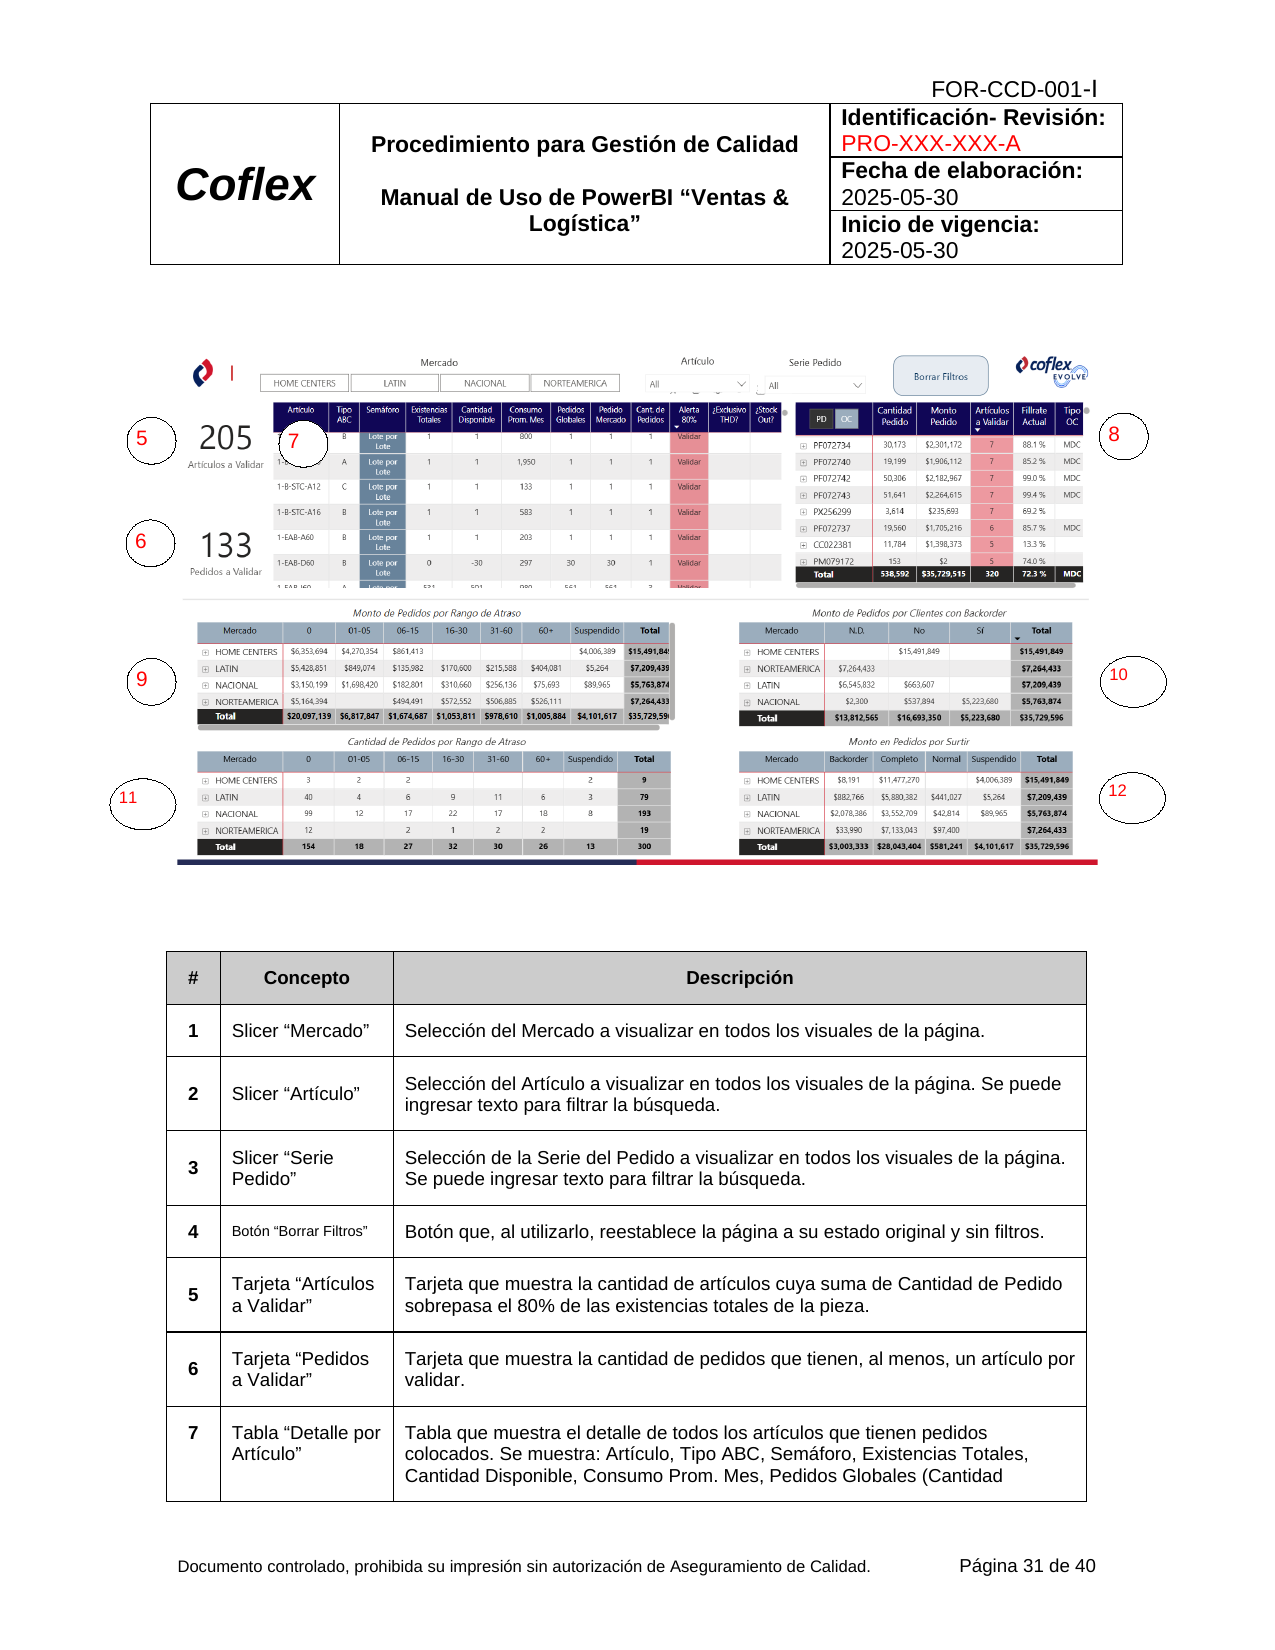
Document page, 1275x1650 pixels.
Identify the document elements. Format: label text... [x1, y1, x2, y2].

table_cell Slicer “Serie Pedido” [221, 1131, 393, 1204]
table_cell 3 [167, 1131, 220, 1204]
table_cell Tarjeta que muestra la cantidad de pedidos que tienen, al menos, un artículo por validar. [394, 1333, 1086, 1406]
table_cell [221, 1407, 393, 1501]
table_header # [167, 952, 220, 1004]
table_cell Botón que, al utilizarlo, reestablece la página a su estado original y sin filtros. [394, 1206, 1086, 1257]
table_cell Tarjeta “Artículos a Validar” [221, 1258, 393, 1331]
table_header Descripción [394, 952, 1086, 1004]
table_cell Slicer “Mercado” [221, 1005, 393, 1056]
table_cell 1 [167, 1005, 220, 1056]
table_cell 7 [167, 1407, 220, 1501]
table_cell Slicer “Artículo” [221, 1057, 393, 1130]
table_header Concepto [221, 952, 393, 1004]
table_cell Tarjeta que muestra la cantidad de artículos cuya suma de Cantidad de Pedido sobrepasa el 80% de las existencias totales de la pieza. [394, 1258, 1086, 1331]
picture [177, 351, 1098, 865]
table_cell Botón “Borrar Filtros” [221, 1206, 393, 1257]
table_cell Selección de la Serie del Pedido a visualizar en todos los visuales de la página. Se puede ingresar texto para filtrar la búsqueda. [394, 1131, 1086, 1204]
table_cell Tarjeta “Pedidos a Validar” [221, 1333, 393, 1406]
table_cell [394, 1407, 1086, 1501]
table_cell 4 [167, 1206, 220, 1257]
table_cell 6 [167, 1333, 220, 1406]
table_cell 5 [167, 1258, 220, 1331]
table_cell Selección del Artículo a visualizar en todos los visuales de la página. Se puede ingresar texto para filtrar la búsqueda. [394, 1057, 1086, 1130]
table_cell Selección del Mercado a visualizar en todos los visuales de la página. [394, 1005, 1086, 1056]
table_cell 2 [167, 1057, 220, 1130]
